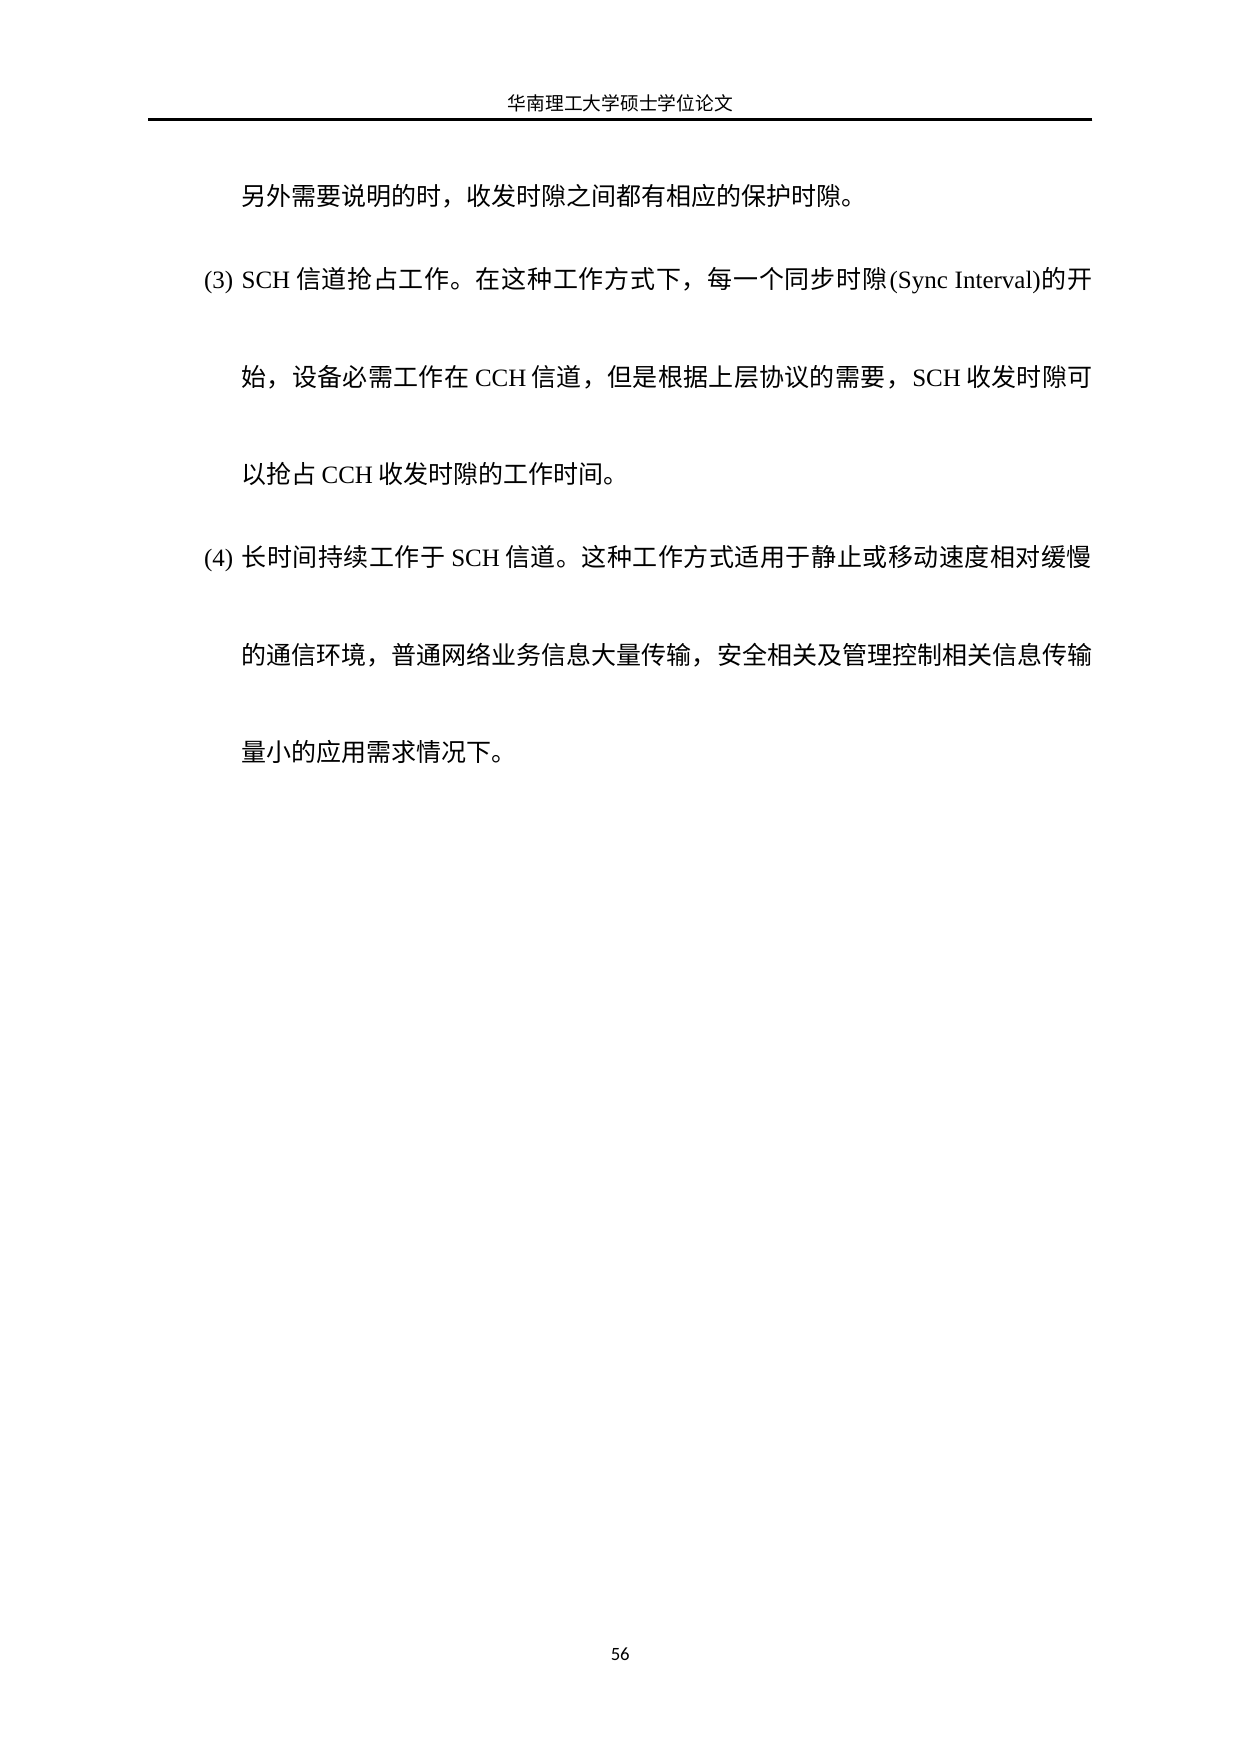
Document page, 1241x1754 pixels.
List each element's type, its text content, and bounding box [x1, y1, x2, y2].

list SCH信道抢占工作。在这种工作方式下，每一个同步时隙(Sync Interval)的开始，设备必需工作在CCH信道，但是根据上层协议的需要，SCH收发时隙可以抢占CCH收发时隙的工作时间。 [198, 245, 1092, 505]
list 长时间持续工作于SCH信道。这种工作方式适用于静止或移动速度相对缓慢的通信环境，普通网络业务信息大量传输，安全相关及管理控制相关信息传输量小的应用需求情况下。 [198, 523, 1092, 783]
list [198, 162, 1092, 227]
